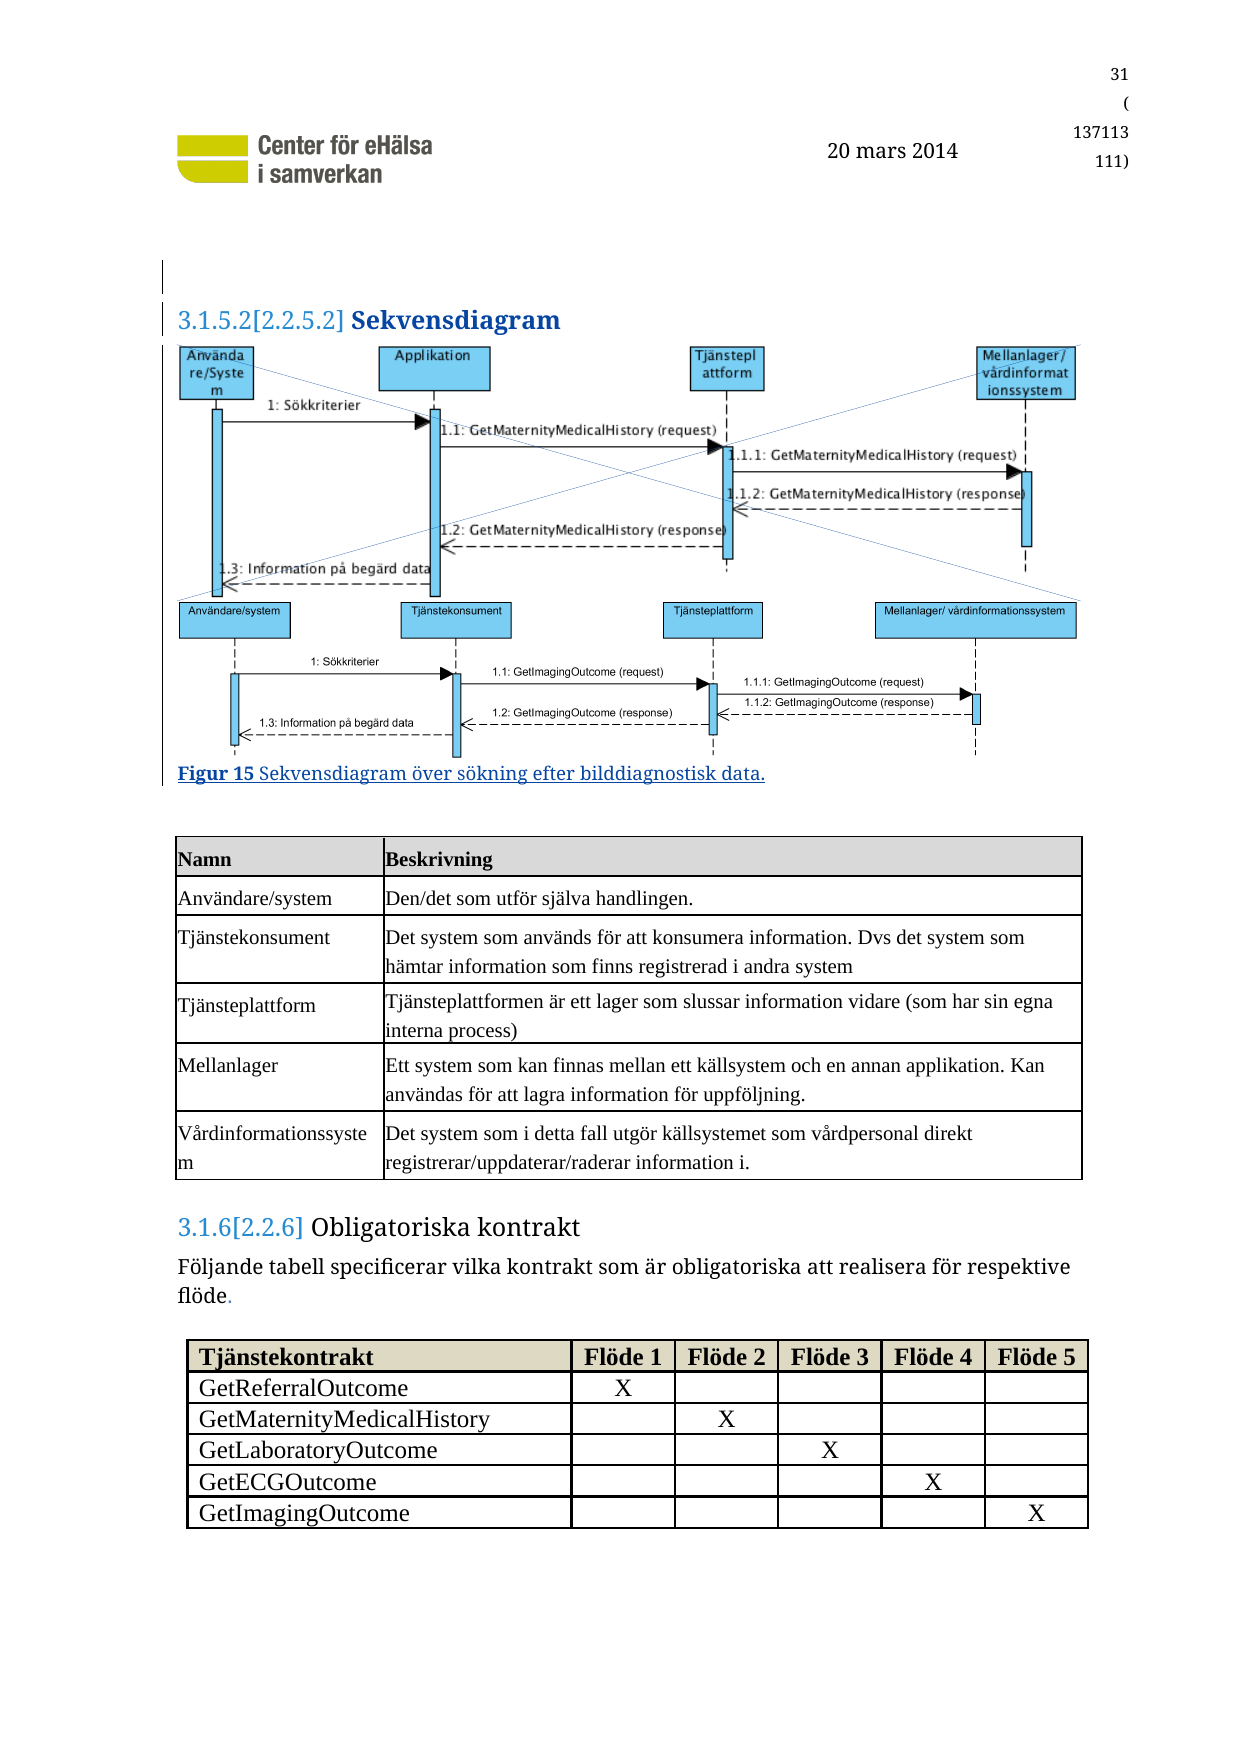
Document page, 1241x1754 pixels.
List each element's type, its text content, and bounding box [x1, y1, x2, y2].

table_cell Mellanlager [177, 1044, 383, 1110]
table_cell X [573, 1373, 674, 1402]
table_cell Tjänstekonsument [177, 916, 383, 982]
table_header Beskrivning [385, 837, 1081, 875]
subtitle Sekvensdiagram [177, 302, 1081, 336]
table_cell [986, 1373, 1087, 1402]
table_cell Ett system som kan finnas mellan ett källsystem och en annan applikation. Kan användas för att lagra information för uppföljning. [385, 1044, 1081, 1110]
table_cell Tjänsteplattformen är ett lager som slussar information vidare (som har sin egna interna process) [385, 984, 1081, 1042]
table_cell [676, 1435, 777, 1464]
table_cell Vårdinformationssystem [177, 1112, 383, 1178]
table_cell GetLaboratoryOutcome [189, 1435, 570, 1464]
table_cell Användare/system [177, 877, 383, 914]
table_cell [573, 1498, 674, 1527]
table_cell Det system som i detta fall utgör källsystemet som vårdpersonal direkt registrerar/uppdaterar/raderar information i. [385, 1112, 1081, 1178]
table_cell [676, 1466, 777, 1495]
table_cell [676, 1498, 777, 1527]
table_cell X [986, 1498, 1087, 1527]
table_cell [573, 1435, 674, 1464]
table_cell [883, 1435, 984, 1464]
table_cell GetECGOutcome [189, 1466, 570, 1495]
table_header Flöde 3 [779, 1341, 880, 1370]
table_cell [779, 1404, 880, 1433]
table_cell Tjänsteplattform [177, 984, 383, 1042]
table_header Tjänstekontrakt [189, 1341, 570, 1370]
table_cell X [779, 1435, 880, 1464]
table_cell GetMaternityMedicalHistory [189, 1404, 570, 1433]
table_cell [779, 1373, 880, 1402]
table_header Flöde 4 [883, 1341, 984, 1370]
table_cell [676, 1373, 777, 1402]
table_cell [883, 1373, 984, 1402]
picture [633, 345, 1081, 600]
picture [179, 344, 1079, 472]
table_header Flöde 2 [676, 1341, 777, 1370]
table_cell X [883, 1466, 984, 1495]
table_header Namn [177, 837, 384, 875]
table_cell [986, 1404, 1087, 1433]
picture [177, 135, 432, 183]
table_header Flöde 5 [986, 1341, 1087, 1370]
table_cell [779, 1466, 880, 1495]
table_cell Den/det som utför själva handlingen. [385, 877, 1081, 914]
table_cell [986, 1466, 1087, 1495]
text Följande tabell specificerar vilka kontrakt som är obligatoriska att realisera för respektive flöde. [177, 1252, 1081, 1310]
table_cell [779, 1498, 880, 1527]
table_cell GetReferralOutcome [189, 1373, 570, 1402]
table_cell [883, 1498, 984, 1527]
picture [177, 346, 625, 600]
picture [177, 474, 1081, 761]
subtitle Obligatoriska kontrakt [177, 1209, 1081, 1243]
table_cell Det system som används för att konsumera information. Dvs det system som hämtar information som finns registrerad i andra system [385, 916, 1081, 982]
table_cell X [676, 1404, 777, 1433]
table_cell [573, 1404, 674, 1433]
table_cell [883, 1404, 984, 1433]
table_cell GetImagingOutcome [189, 1498, 570, 1527]
table_cell [573, 1466, 674, 1495]
table_header Flöde 1 [573, 1341, 674, 1370]
table_cell [986, 1435, 1087, 1464]
